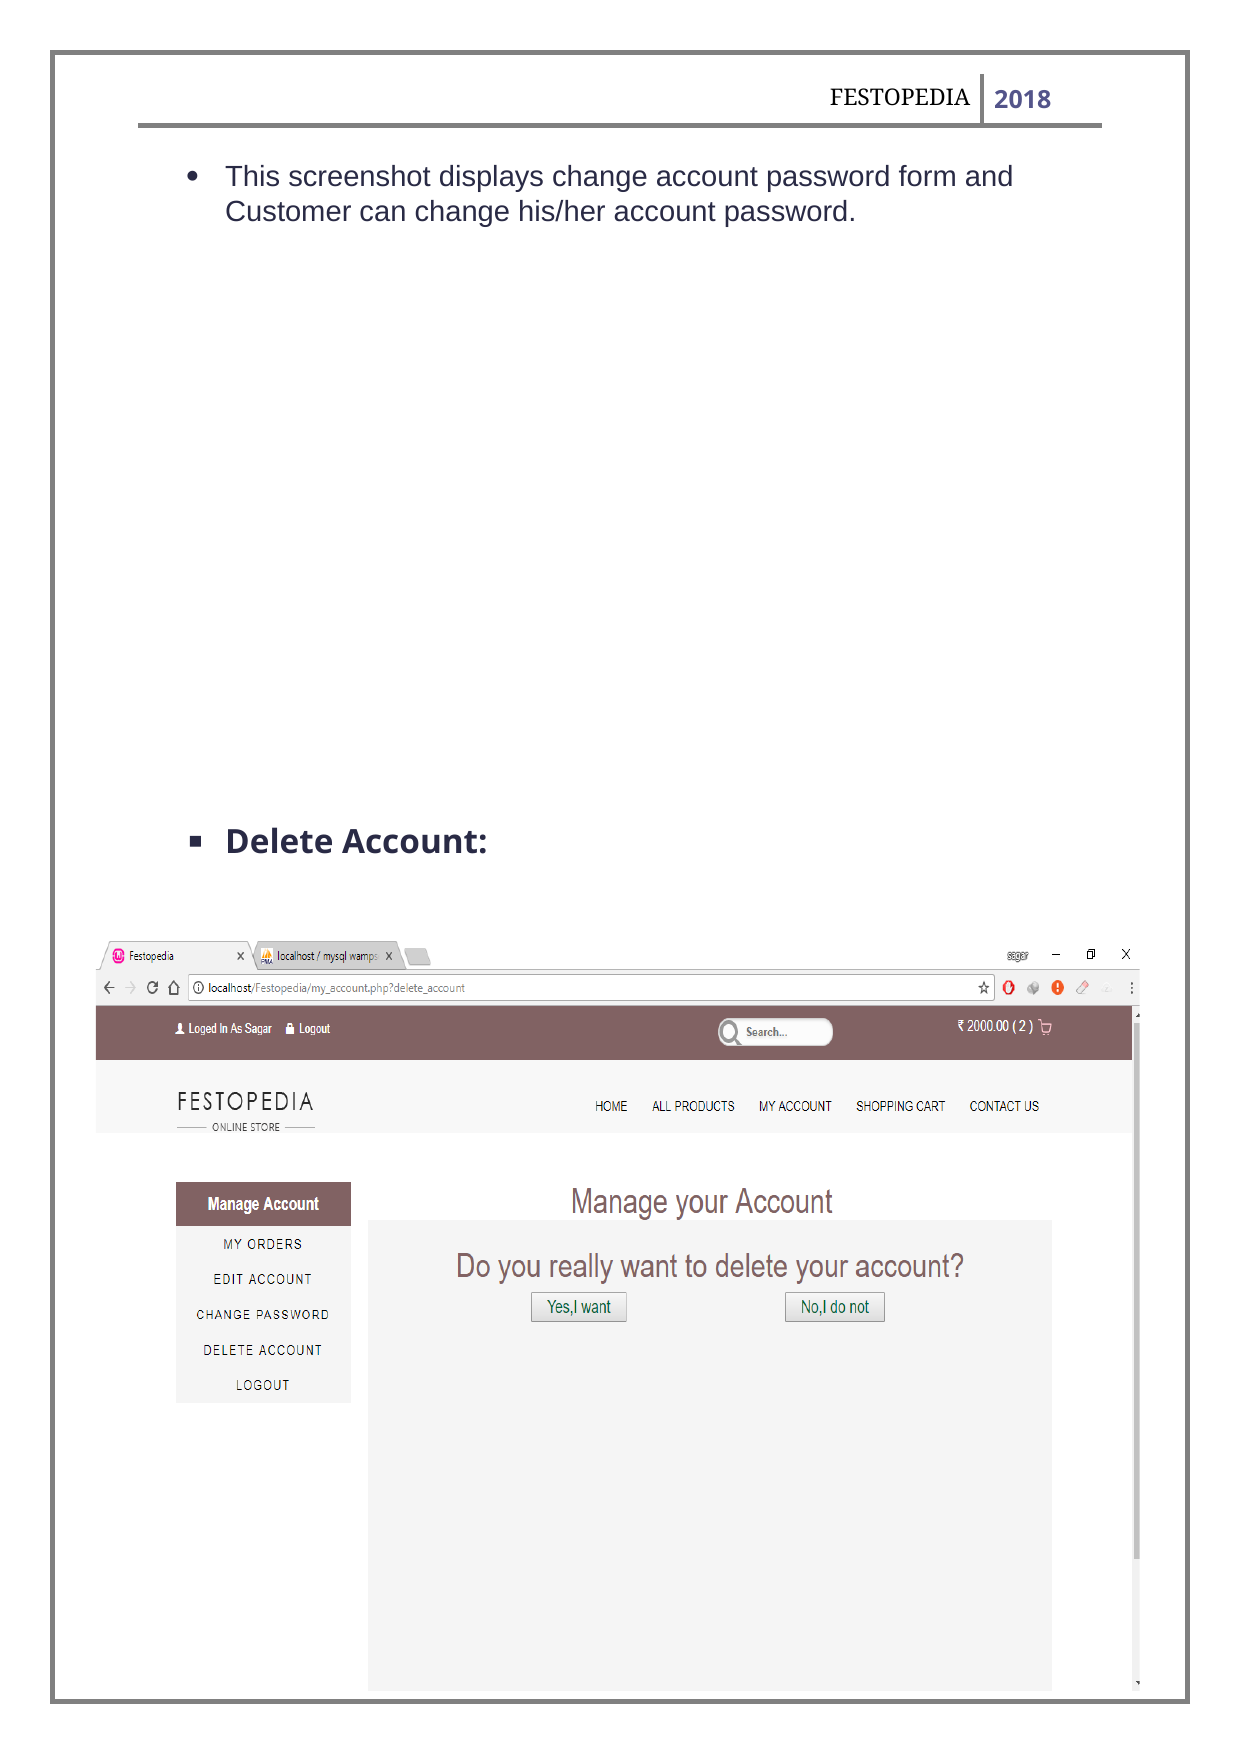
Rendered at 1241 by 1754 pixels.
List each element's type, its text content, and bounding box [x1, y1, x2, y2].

list This screenshot displays change account password form and Customer can change his/her account password. [187, 159, 1090, 228]
picture [95, 941, 1138, 1691]
list Delete Account: [187, 818, 1090, 863]
